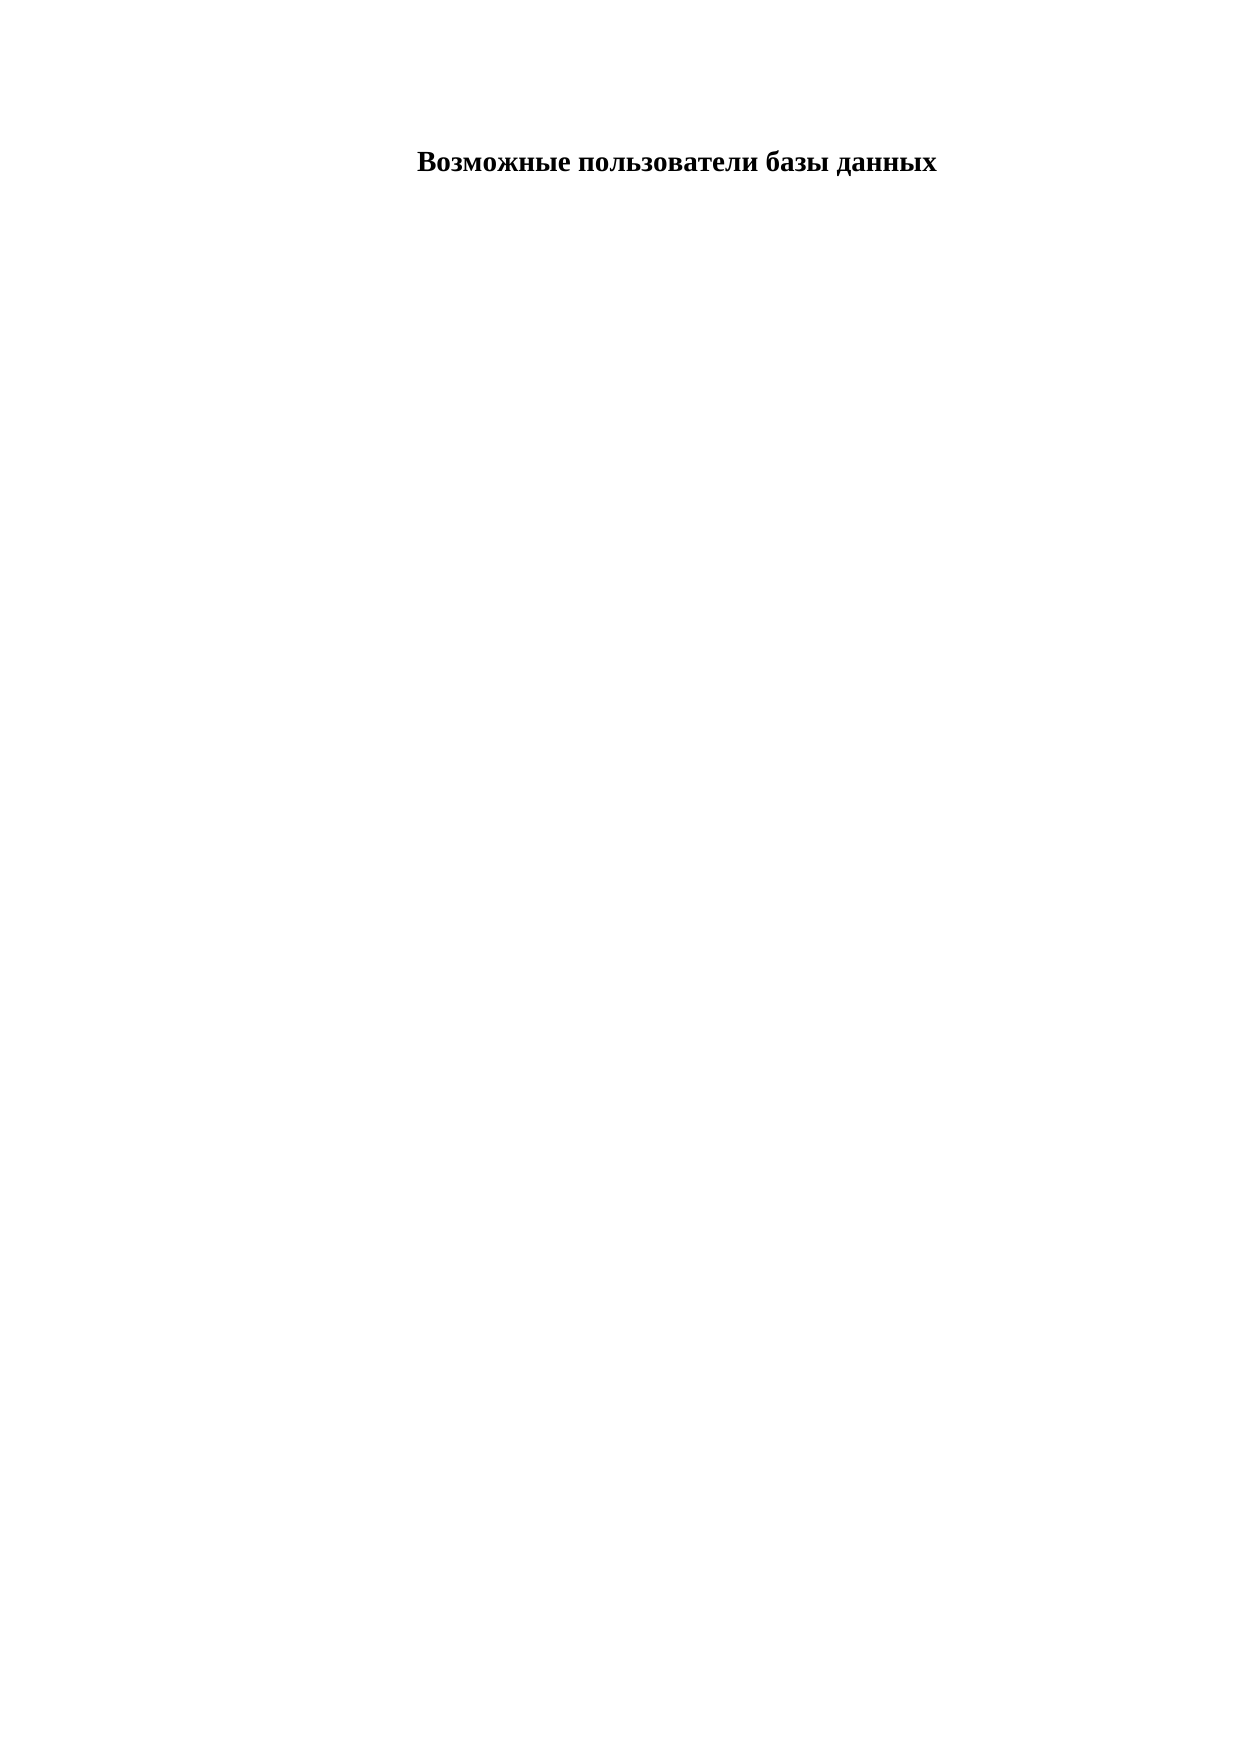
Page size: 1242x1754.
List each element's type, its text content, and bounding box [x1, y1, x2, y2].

subtitle Возможные пользователи базы данных [172, 144, 1068, 177]
